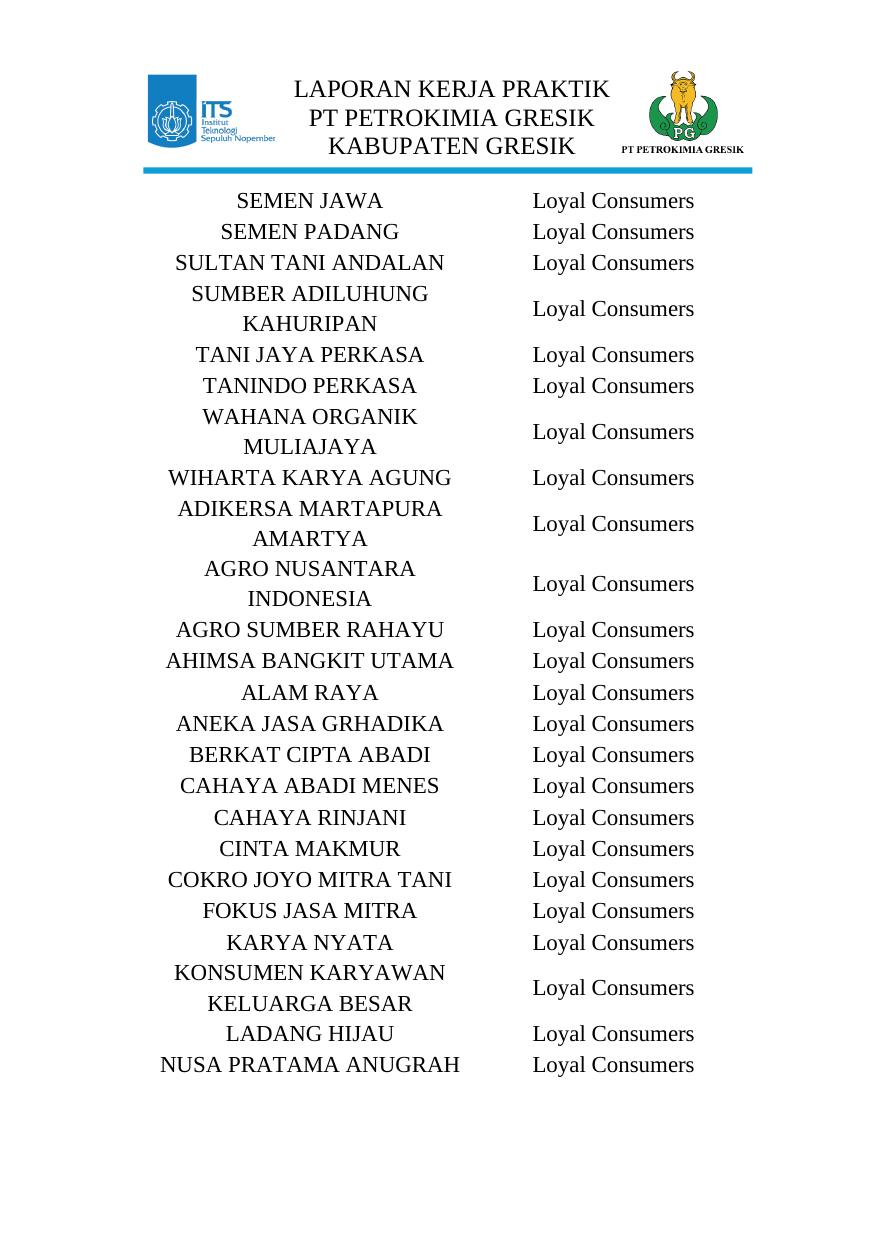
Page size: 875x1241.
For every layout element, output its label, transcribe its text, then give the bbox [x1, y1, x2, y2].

table_cell AGRO SUMBER RAHAYU [148, 616, 472, 647]
table_cell ADIKERSA MARTAPURA AMARTYA [148, 495, 472, 555]
table_cell Loyal Consumers [472, 897, 755, 928]
table_cell Loyal Consumers [472, 341, 755, 372]
table_cell Loyal Consumers [472, 372, 755, 403]
table_cell Loyal Consumers [472, 1051, 755, 1082]
table_cell SUMBER ADILUHUNG KAHURIPAN [148, 280, 472, 341]
table_cell CAHAYA ABADI MENES [148, 772, 472, 803]
table_cell WAHANA ORGANIK MULIAJAYA [148, 403, 472, 463]
table_cell Loyal Consumers [472, 741, 755, 772]
table_cell Loyal Consumers [472, 647, 755, 678]
table_cell Loyal Consumers [472, 928, 755, 959]
table_cell TANINDO PERKASA [148, 372, 472, 403]
table_cell Loyal Consumers [472, 403, 755, 463]
table_cell Loyal Consumers [472, 866, 755, 897]
table_cell ALAM RAYA [148, 678, 472, 709]
table_cell Loyal Consumers [472, 280, 755, 341]
table_cell Loyal Consumers [472, 464, 755, 495]
table_cell SEMEN JAWA [148, 186, 472, 218]
table_cell SULTAN TANI ANDALAN [148, 249, 472, 280]
table_cell Loyal Consumers [472, 186, 755, 218]
table_cell CINTA MAKMUR [148, 834, 472, 866]
table_cell CAHAYA RINJANI [148, 803, 472, 834]
table_cell Loyal Consumers [472, 709, 755, 741]
picture [147, 74, 276, 148]
picture [612, 67, 753, 158]
table_cell FOKUS JASA MITRA [148, 897, 472, 928]
table_cell Loyal Consumers [472, 249, 755, 280]
table_cell AHIMSA BANGKIT UTAMA [148, 647, 472, 678]
table_cell Loyal Consumers [472, 959, 755, 1020]
table_cell NUSA PRATAMA ANUGRAH [148, 1051, 472, 1082]
table_cell ANEKA JASA GRHADIKA [148, 709, 472, 741]
table_cell Loyal Consumers [472, 834, 755, 866]
table_cell TANI JAYA PERKASA [148, 341, 472, 372]
table_cell Loyal Consumers [472, 218, 755, 249]
table_cell Loyal Consumers [472, 678, 755, 709]
table_cell Loyal Consumers [472, 803, 755, 834]
table_cell Loyal Consumers [472, 555, 755, 616]
table_cell Loyal Consumers [472, 1020, 755, 1051]
table_cell Loyal Consumers [472, 772, 755, 803]
table_cell WIHARTA KARYA AGUNG [148, 464, 472, 495]
table_cell Loyal Consumers [472, 495, 755, 555]
table_cell KONSUMEN KARYAWAN KELUARGA BESAR [148, 959, 472, 1020]
table_cell LADANG HIJAU [148, 1020, 472, 1051]
table_cell AGRO NUSANTARA INDONESIA [148, 555, 472, 616]
table_cell Loyal Consumers [472, 616, 755, 647]
table_cell SEMEN PADANG [148, 218, 472, 249]
table_cell KARYA NYATA [148, 928, 472, 959]
table_cell COKRO JOYO MITRA TANI [148, 866, 472, 897]
table_cell BERKAT CIPTA ABADI [148, 741, 472, 772]
